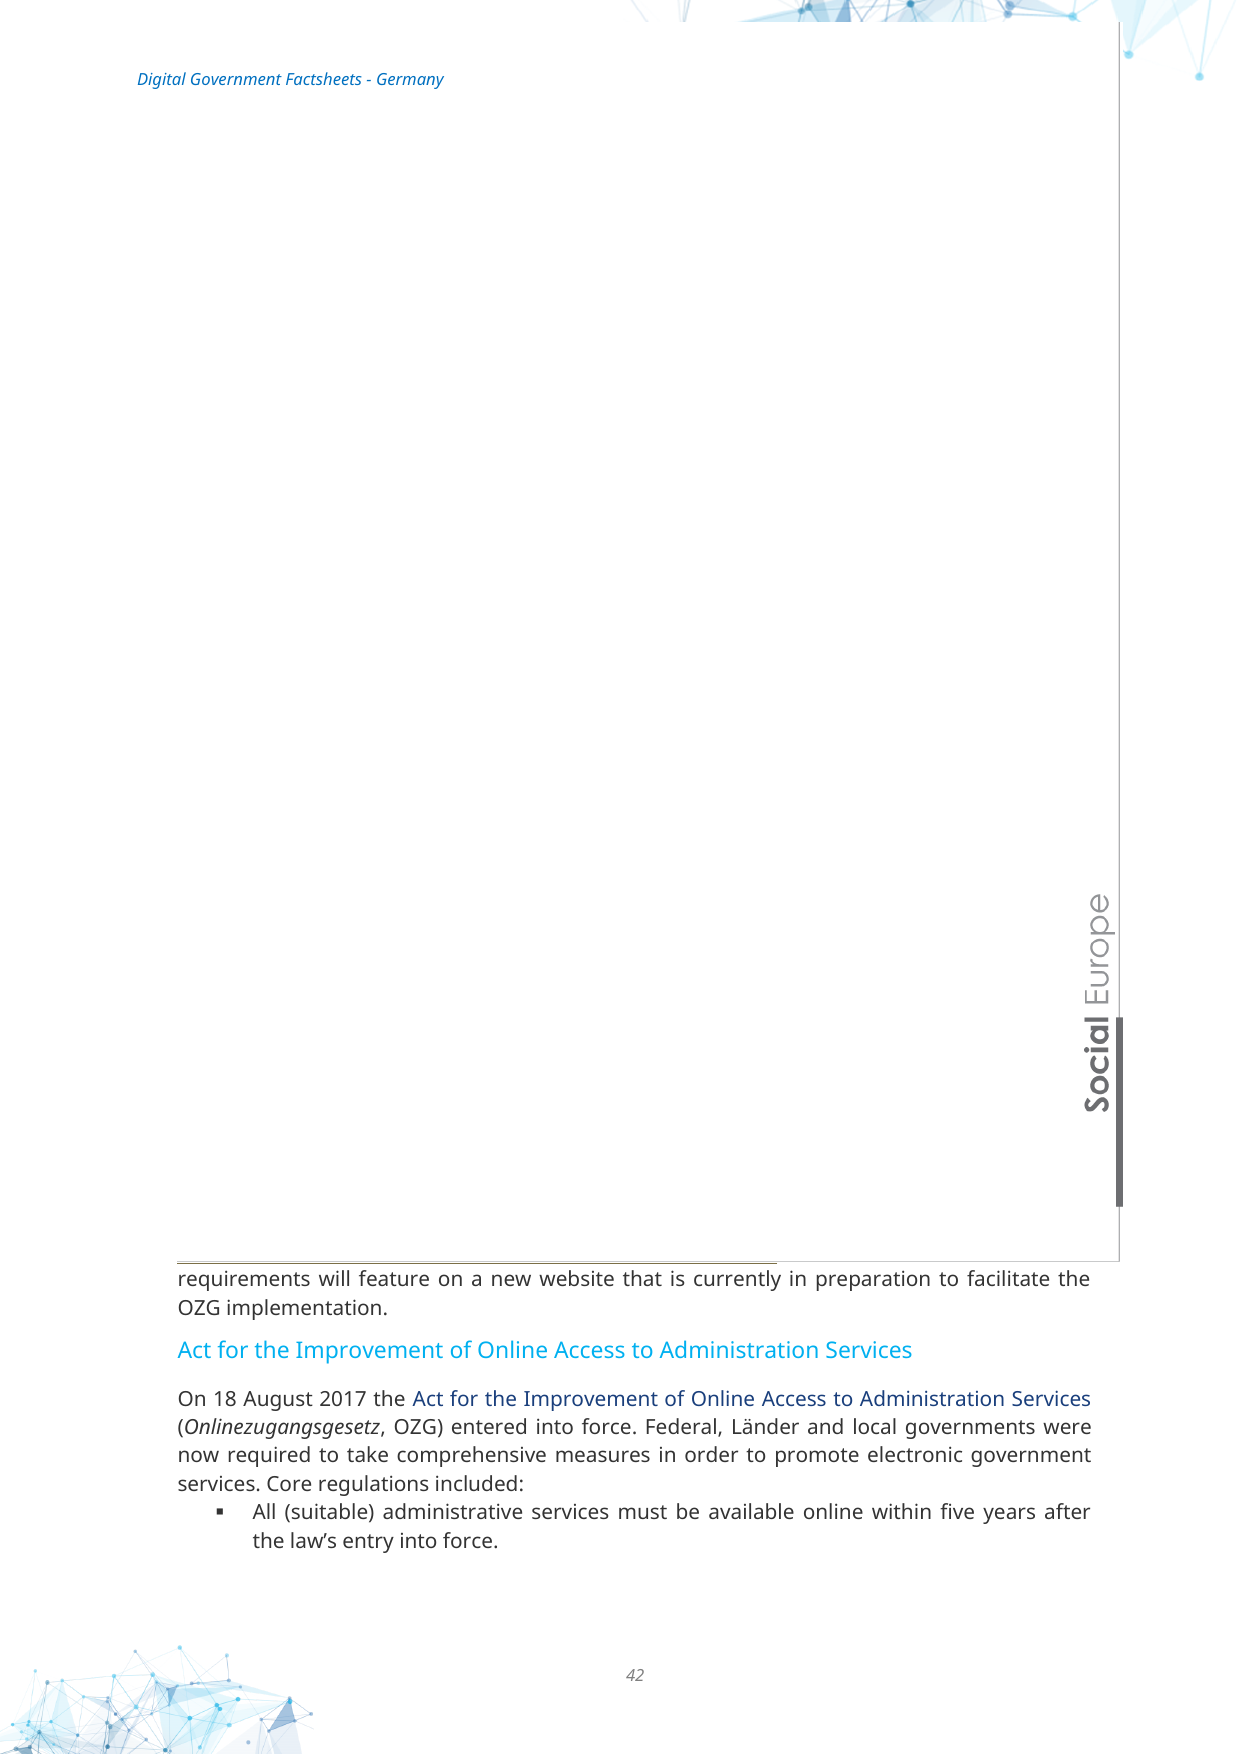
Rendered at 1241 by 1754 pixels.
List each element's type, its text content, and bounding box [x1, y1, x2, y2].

picture [177, 22, 1123, 1262]
subtitle Act for the Improvement of Online Access to Administration Services [177, 1334, 1092, 1365]
text On 18 August 2017 the Act for the Improvement of Online Access to Administration Services (Onlinezugangsgesetz, OZG) entered into force. Federal, Länder and local governments were now required to take comprehensive measures in order to promote electronic government services. Core regulations included: [177, 1384, 1092, 1497]
list All (suitable) administrative services must be available online within five years after the law’s entry into force. [215, 1497, 1092, 1554]
text The implementation of the SDG regulation was an integral part of the implementation of the German Act for the Improvement of Online Access to Administration Services (Onlinezugangsgesetz - OZG). A major screening process of the SDG regulation is under way to identify the concrete implementation requirements on all administrative levels. The aim of this screening process was set up a detailed requirement catalogue for the project managers of the current digitalisation initiatives (portal network, digitalisation program, service accounts, Federal Information Management - FIM, IT consolidation at federal level, modernisation of registries, among others). In addition, the SDG implementation requirements will feature on a new website that is currently in preparation to facilitate the OZG implementation. [177, 1264, 1092, 1321]
